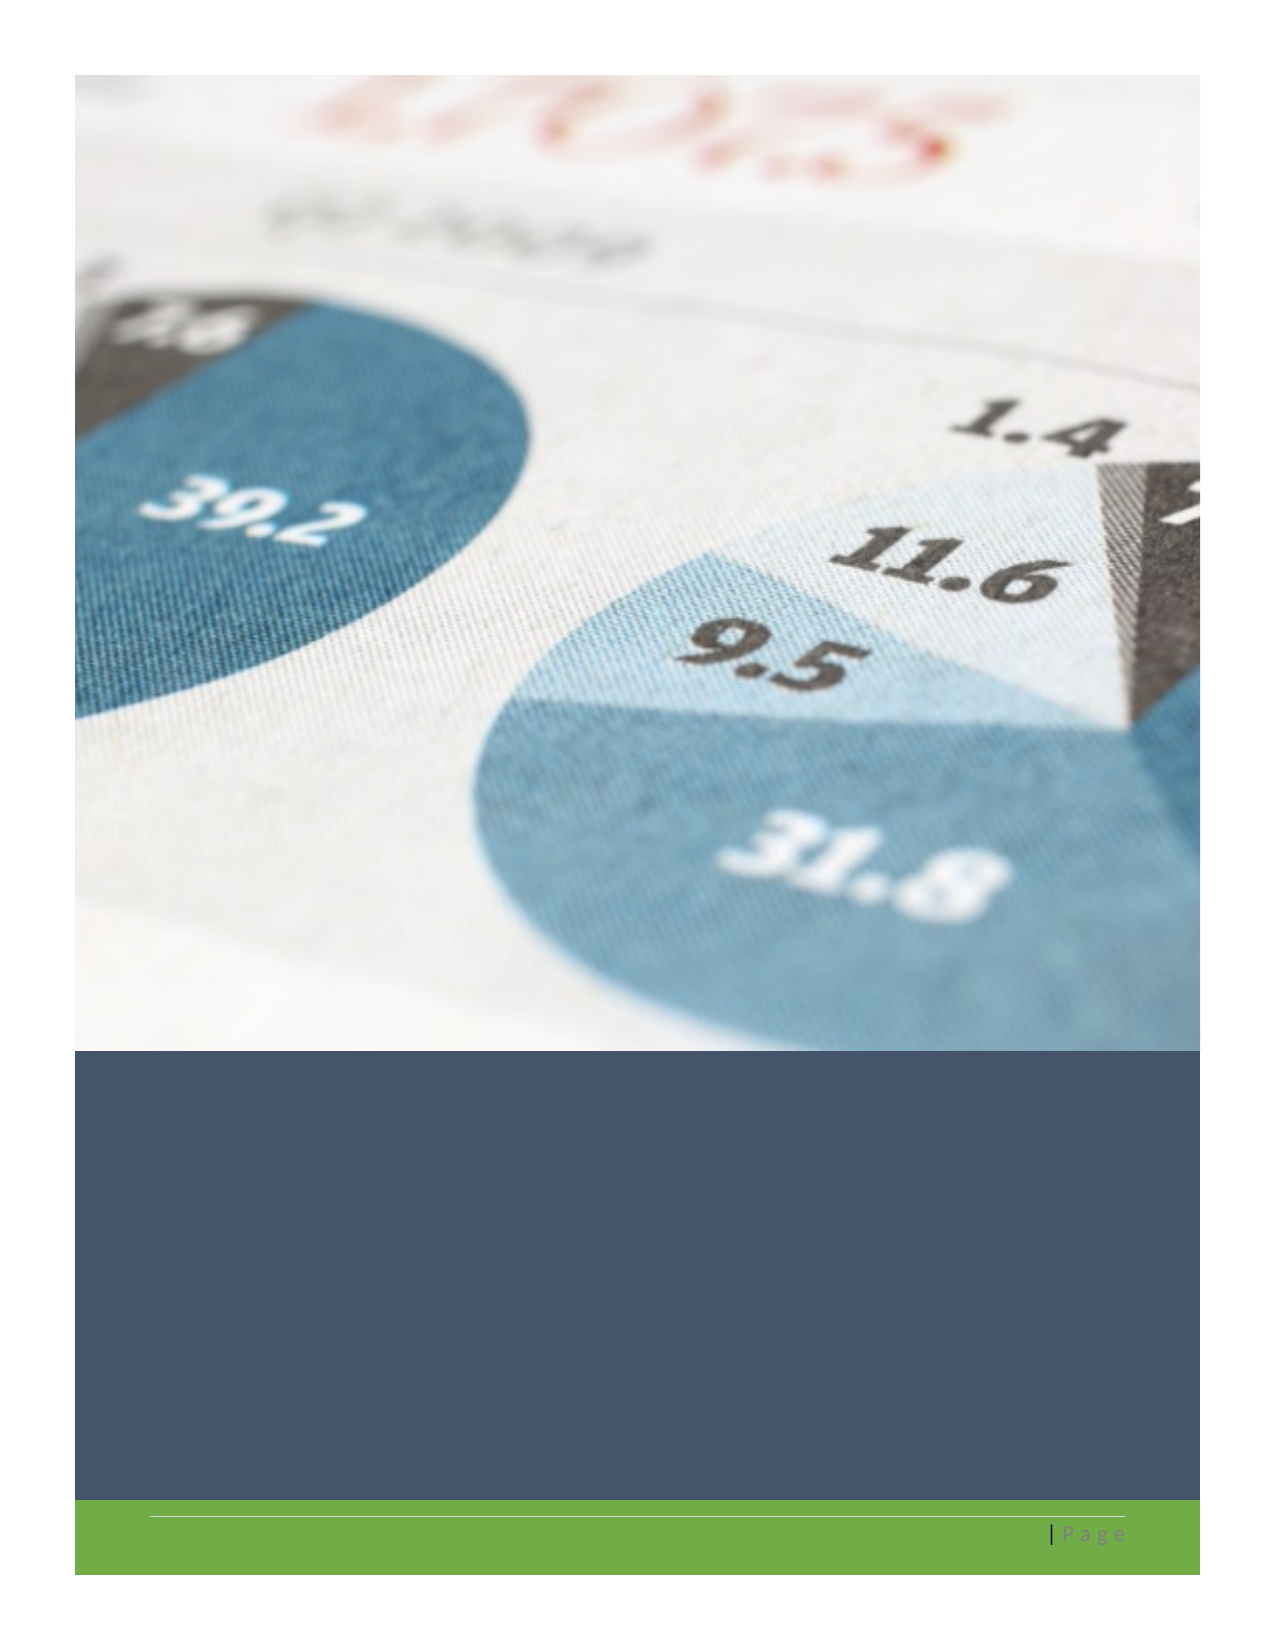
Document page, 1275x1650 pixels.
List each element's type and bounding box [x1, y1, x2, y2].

picture [75, 75, 1200, 1051]
